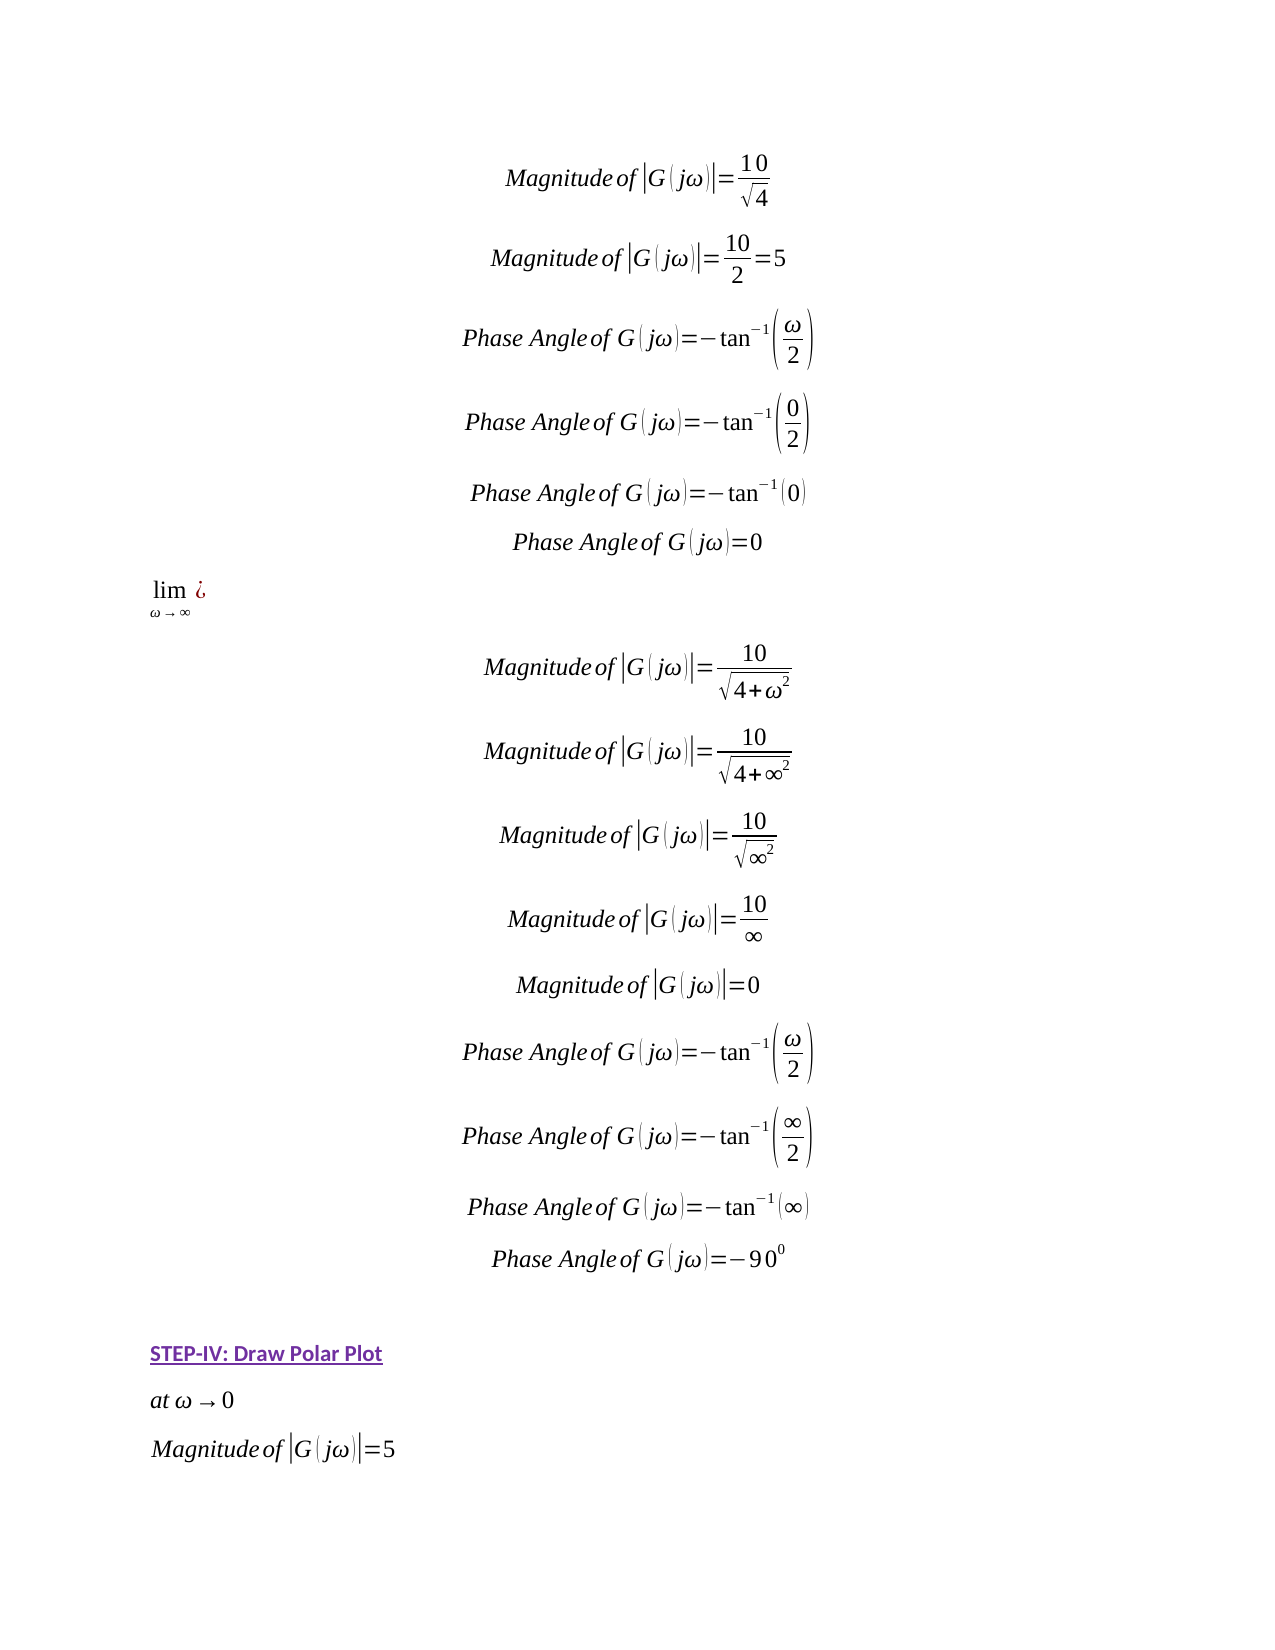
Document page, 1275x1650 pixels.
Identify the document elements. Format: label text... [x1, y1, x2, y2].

text STEP-IV: Draw Polar Plot [150, 1339, 1125, 1367]
